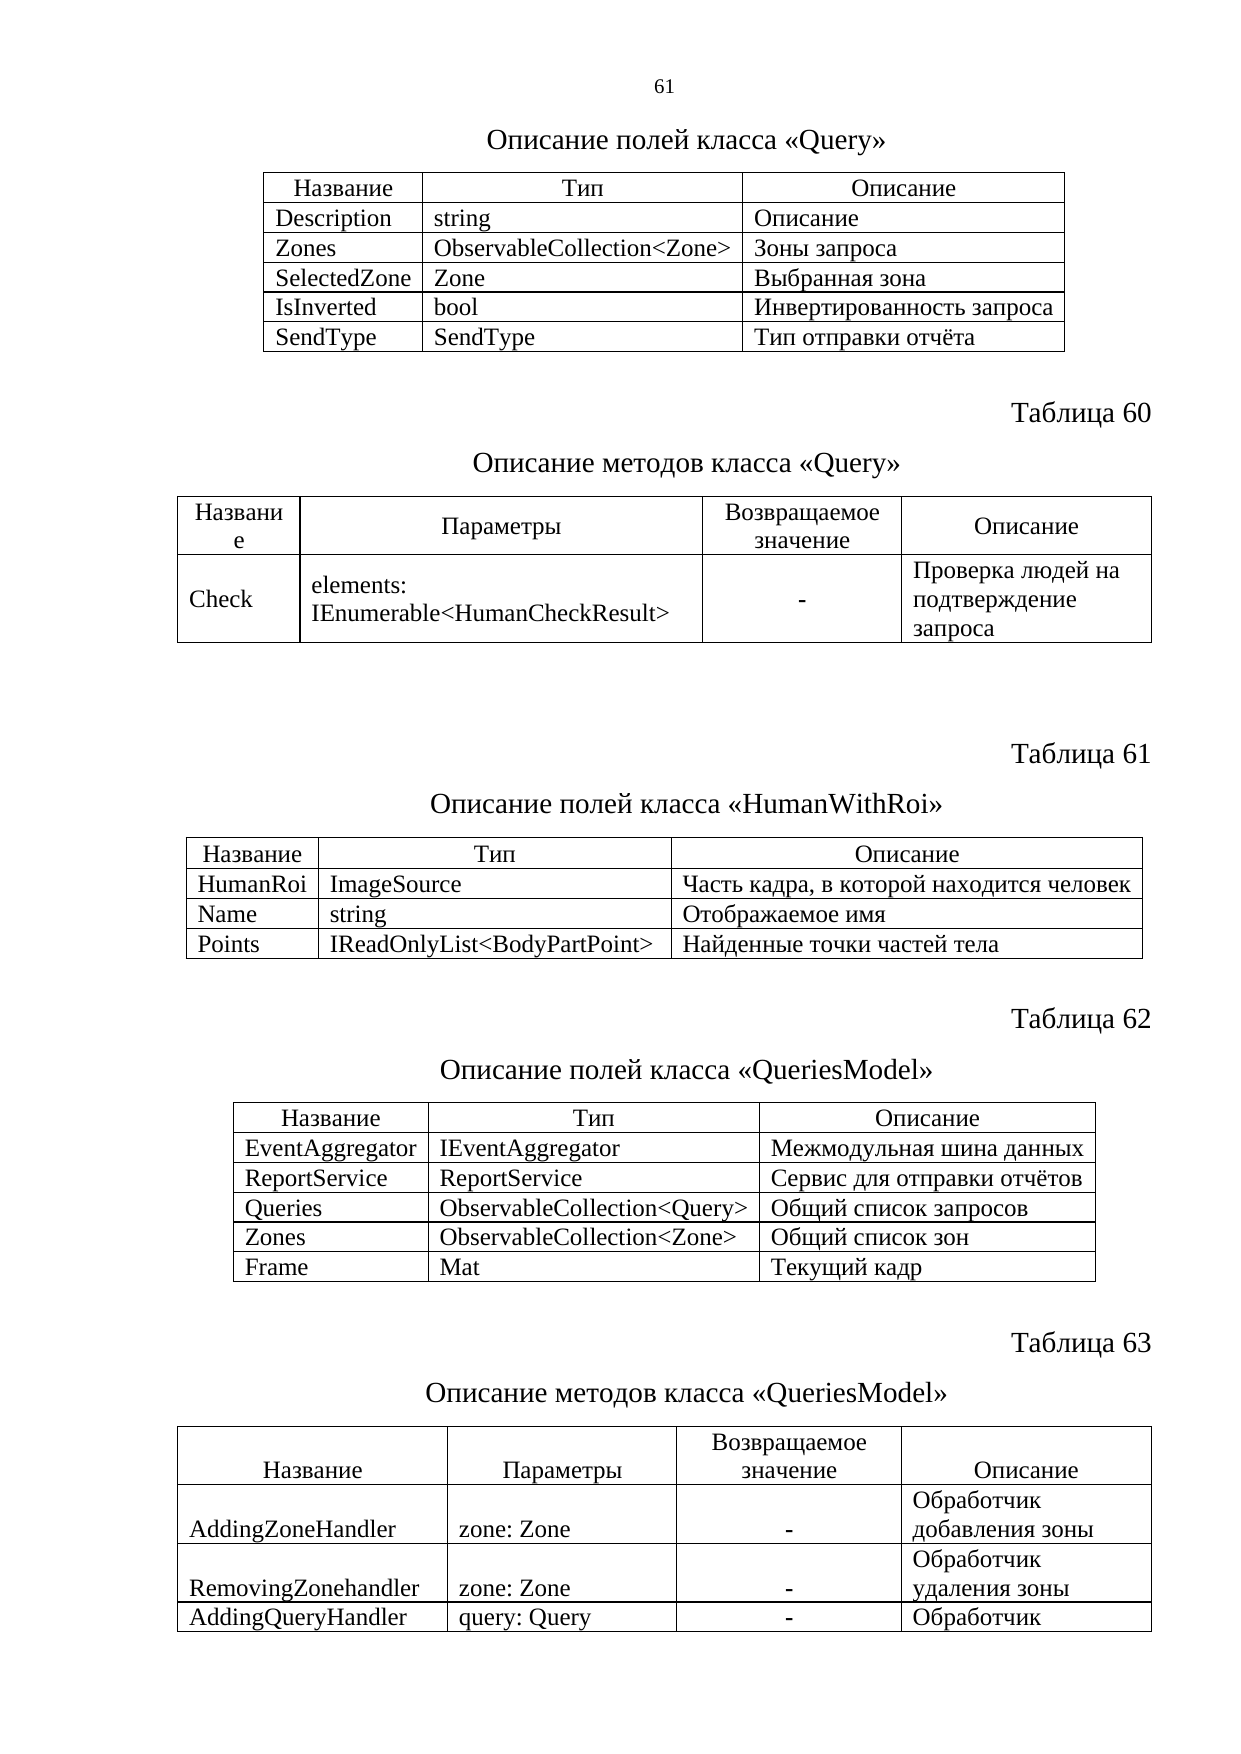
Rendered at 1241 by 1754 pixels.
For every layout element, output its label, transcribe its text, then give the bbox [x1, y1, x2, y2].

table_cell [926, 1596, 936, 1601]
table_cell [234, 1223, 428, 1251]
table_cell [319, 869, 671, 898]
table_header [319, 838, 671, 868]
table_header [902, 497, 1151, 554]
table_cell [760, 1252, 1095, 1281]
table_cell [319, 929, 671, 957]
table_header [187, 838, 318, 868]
text Таблица 60 [177, 395, 1152, 429]
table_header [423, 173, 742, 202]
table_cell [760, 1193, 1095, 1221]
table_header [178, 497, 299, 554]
text Описание методов класса «QueriesModel» [177, 1375, 1152, 1409]
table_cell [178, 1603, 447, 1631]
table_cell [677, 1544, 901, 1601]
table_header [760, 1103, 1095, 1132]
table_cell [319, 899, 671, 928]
text Таблица 61 [177, 736, 1152, 770]
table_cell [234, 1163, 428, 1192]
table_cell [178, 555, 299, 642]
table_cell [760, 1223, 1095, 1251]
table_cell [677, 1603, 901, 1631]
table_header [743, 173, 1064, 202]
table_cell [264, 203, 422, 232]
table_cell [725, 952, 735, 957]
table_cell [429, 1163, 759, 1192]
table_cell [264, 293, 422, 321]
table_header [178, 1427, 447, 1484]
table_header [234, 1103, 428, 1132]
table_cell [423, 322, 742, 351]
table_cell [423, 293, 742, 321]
text Описание полей класса «QueriesModel» [177, 1052, 1152, 1085]
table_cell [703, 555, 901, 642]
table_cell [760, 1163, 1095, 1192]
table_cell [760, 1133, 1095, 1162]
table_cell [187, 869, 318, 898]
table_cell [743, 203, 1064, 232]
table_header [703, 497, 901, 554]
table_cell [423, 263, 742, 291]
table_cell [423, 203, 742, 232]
text Таблица 63 [177, 1325, 1152, 1359]
text Таблица 62 [177, 1002, 1152, 1035]
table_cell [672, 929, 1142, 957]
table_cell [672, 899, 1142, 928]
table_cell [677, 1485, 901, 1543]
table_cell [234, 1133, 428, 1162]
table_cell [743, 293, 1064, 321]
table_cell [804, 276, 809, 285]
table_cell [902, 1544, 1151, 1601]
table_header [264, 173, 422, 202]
text Описание методов класса «Query» [177, 446, 1152, 479]
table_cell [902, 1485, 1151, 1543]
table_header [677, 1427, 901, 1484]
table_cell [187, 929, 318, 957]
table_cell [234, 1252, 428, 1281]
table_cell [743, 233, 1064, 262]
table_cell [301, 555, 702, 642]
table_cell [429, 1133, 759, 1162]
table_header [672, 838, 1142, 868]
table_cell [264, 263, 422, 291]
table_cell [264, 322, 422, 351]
text Описание полей класса «HumanWithRoi» [177, 786, 1152, 820]
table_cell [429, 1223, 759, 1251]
text Описание полей класса «Query» [177, 122, 1152, 156]
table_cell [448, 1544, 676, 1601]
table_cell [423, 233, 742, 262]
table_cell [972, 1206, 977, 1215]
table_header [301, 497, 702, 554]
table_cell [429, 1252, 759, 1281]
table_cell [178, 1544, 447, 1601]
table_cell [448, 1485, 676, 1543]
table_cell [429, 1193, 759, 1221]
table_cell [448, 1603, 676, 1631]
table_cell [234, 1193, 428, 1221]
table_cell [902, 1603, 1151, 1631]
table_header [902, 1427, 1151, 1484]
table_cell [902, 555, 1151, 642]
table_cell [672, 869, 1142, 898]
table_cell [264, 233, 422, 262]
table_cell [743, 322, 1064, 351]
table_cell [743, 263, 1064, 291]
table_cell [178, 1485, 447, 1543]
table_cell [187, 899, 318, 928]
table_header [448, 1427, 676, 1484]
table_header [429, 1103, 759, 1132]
